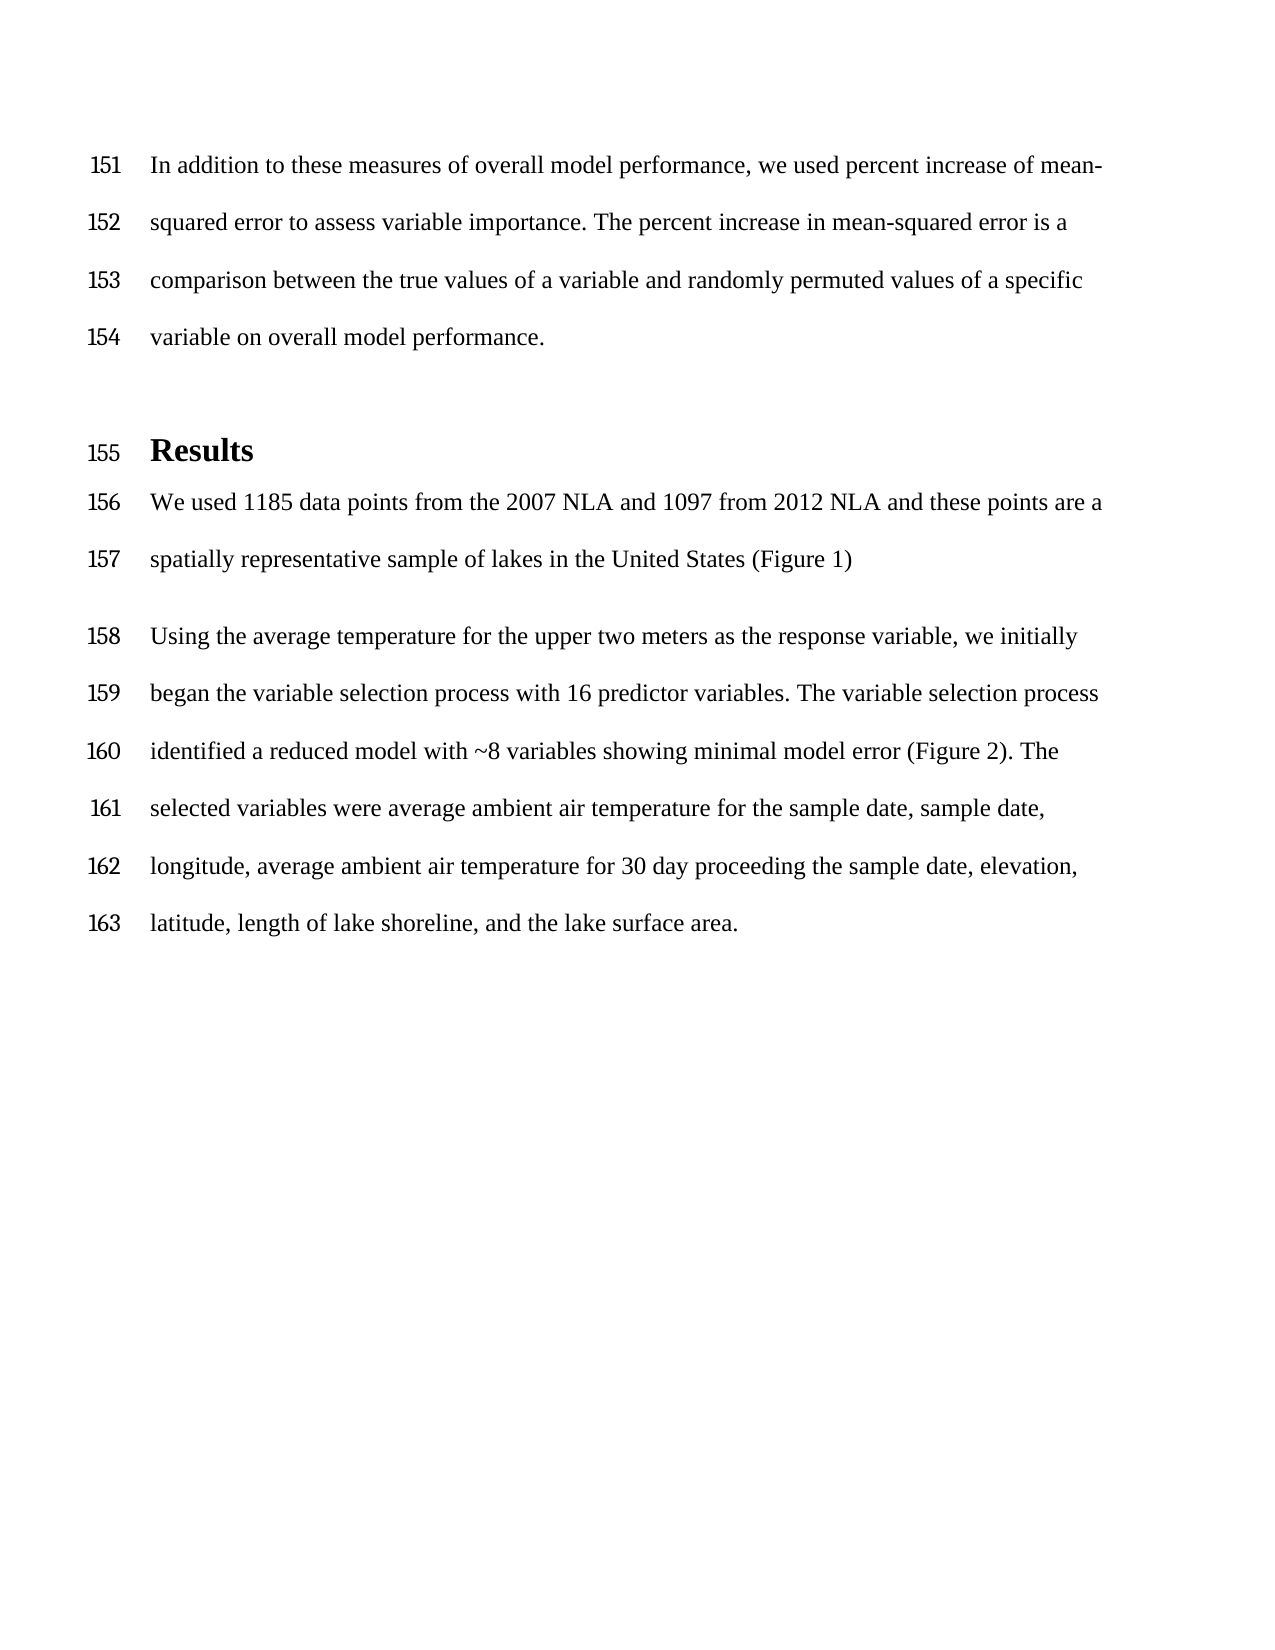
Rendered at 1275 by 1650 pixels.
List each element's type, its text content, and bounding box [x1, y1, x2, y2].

text Using the average temperature for the upper two meters as the response variable, we initially began the variable selection process with 16 predictor variables. The variable selection process identified a reduced model with ~8 variables showing minimal model error (Figure 2). The selected variables were average ambient air temperature for the sample date, sample date, longitude, average ambient air temperature for 30 day proceeding the sample date, elevation, latitude, length of lake shoreline, and the lake surface area. [150, 621, 1125, 937]
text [150, 150, 1125, 351]
text We used 1185 data points from the 2007 NLA and 1097 from 2012 NLA and these points are a spatially representative sample of lakes in the United States (Figure 1) [150, 487, 1125, 573]
subtitle Results [150, 430, 1125, 468]
